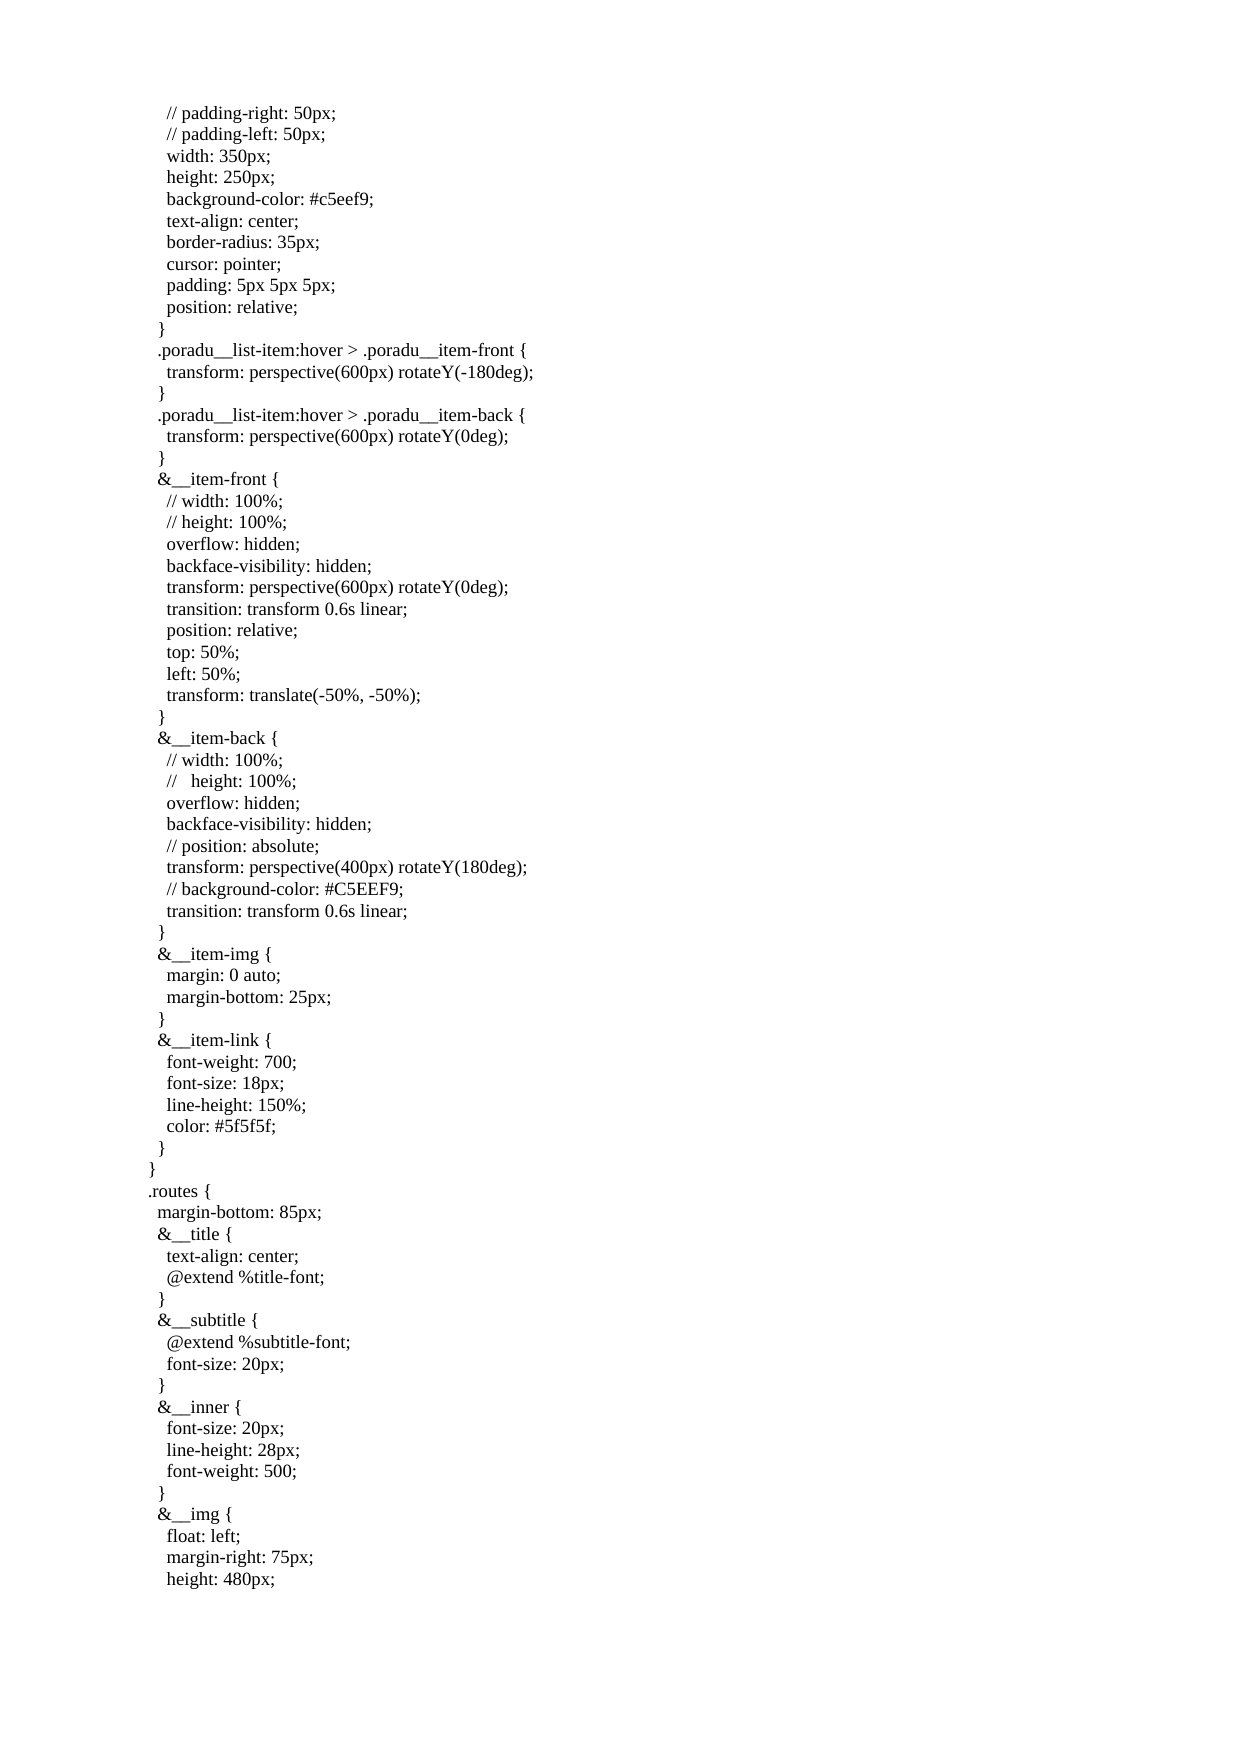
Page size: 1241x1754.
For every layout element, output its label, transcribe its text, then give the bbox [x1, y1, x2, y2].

text &__title { [148, 1223, 1152, 1244]
text @extend %subtitle-font; [148, 1331, 1152, 1352]
text text-align: center; [148, 1244, 1152, 1266]
text &__img { [148, 1503, 1152, 1525]
text padding: 5px 5px 5px; [148, 274, 1152, 296]
text // position: absolute; [148, 835, 1152, 856]
text } [148, 382, 1152, 404]
text font-size: 18px; [148, 1072, 1152, 1094]
text // height: 100%; [148, 511, 1152, 533]
text } [148, 447, 1152, 468]
text transform: perspective(600px) rotateY(-180deg); [148, 361, 1152, 382]
text position: relative; [148, 619, 1152, 641]
text transform: perspective(600px) rotateY(0deg); [148, 425, 1152, 447]
text font-weight: 700; [148, 1051, 1152, 1072]
text } [148, 317, 1152, 339]
text } [148, 1482, 1152, 1503]
text font-weight: 500; [148, 1460, 1152, 1482]
text &__item-back { [148, 727, 1152, 749]
text transform: translate(-50%, -50%); [148, 684, 1152, 706]
text line-height: 28px; [148, 1439, 1152, 1460]
text } [148, 1137, 1152, 1158]
text color: #5f5f5f; [148, 1115, 1152, 1137]
text transition: transform 0.6s linear; [148, 899, 1152, 921]
text &__item-link { [148, 1029, 1152, 1051]
text cursor: pointer; [148, 253, 1152, 274]
text backface-visibility: hidden; [148, 813, 1152, 835]
text .routes { [148, 1180, 1152, 1201]
text backface-visibility: hidden; [148, 554, 1152, 576]
text } [148, 1374, 1152, 1396]
text overflow: hidden; [148, 533, 1152, 554]
text .poradu__list-item:hover > .poradu__item-front { [148, 339, 1152, 361]
text margin-bottom: 85px; [148, 1201, 1152, 1223]
text height: 250px; [148, 166, 1152, 188]
text overflow: hidden; [148, 792, 1152, 813]
text margin: 0 auto; [148, 964, 1152, 986]
text transition: transform 0.6s linear; [148, 598, 1152, 619]
text left: 50%; [148, 662, 1152, 684]
text font-size: 20px; [148, 1352, 1152, 1374]
text &__item-img { [148, 943, 1152, 964]
text // height: 100%; [148, 770, 1152, 792]
text } [148, 921, 1152, 943]
text width: 350px; [148, 145, 1152, 166]
text // width: 100%; [148, 490, 1152, 511]
text // padding-right: 50px; [148, 102, 1152, 123]
text } [148, 1007, 1152, 1029]
text &__item-front { [148, 468, 1152, 490]
text transform: perspective(400px) rotateY(180deg); [148, 856, 1152, 878]
text float: left; [148, 1525, 1152, 1546]
text position: relative; [148, 296, 1152, 317]
text @extend %title-font; [148, 1266, 1152, 1288]
text background-color: #c5eef9; [148, 188, 1152, 209]
text // background-color: #C5EEF9; [148, 878, 1152, 899]
text // width: 100%; [148, 749, 1152, 770]
text height: 480px; [148, 1568, 1152, 1589]
text margin-right: 75px; [148, 1546, 1152, 1568]
text } [148, 706, 1152, 727]
text top: 50%; [148, 641, 1152, 662]
text transform: perspective(600px) rotateY(0deg); [148, 576, 1152, 598]
text &__subtitle { [148, 1309, 1152, 1331]
text text-align: center; [148, 209, 1152, 231]
text } [148, 1158, 1152, 1180]
text } [148, 1288, 1152, 1309]
text margin-bottom: 25px; [148, 986, 1152, 1007]
text line-height: 150%; [148, 1094, 1152, 1115]
text // padding-left: 50px; [148, 123, 1152, 145]
text font-size: 20px; [148, 1417, 1152, 1439]
text &__inner { [148, 1396, 1152, 1417]
text .poradu__list-item:hover > .poradu__item-back { [148, 404, 1152, 425]
text border-radius: 35px; [148, 231, 1152, 253]
